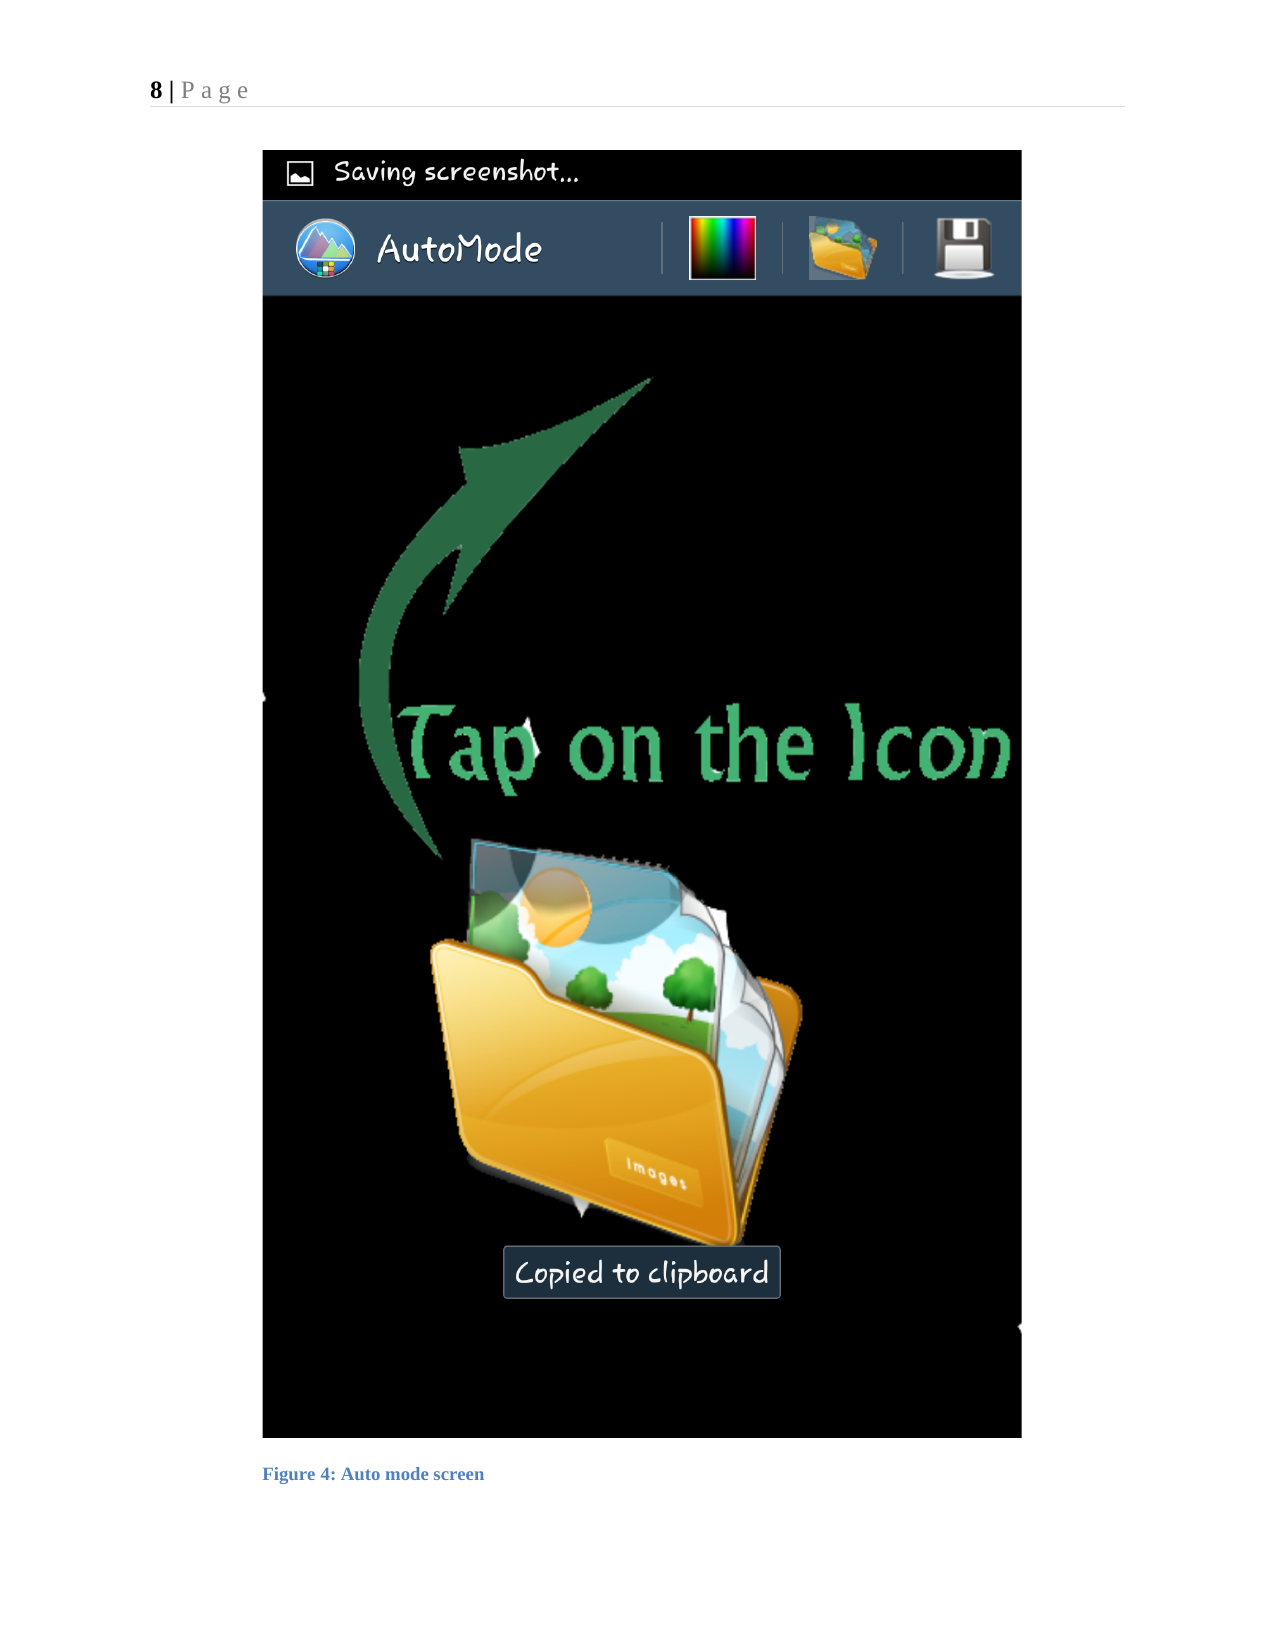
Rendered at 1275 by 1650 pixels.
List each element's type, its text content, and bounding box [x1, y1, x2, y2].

picture [262, 150, 1022, 1438]
